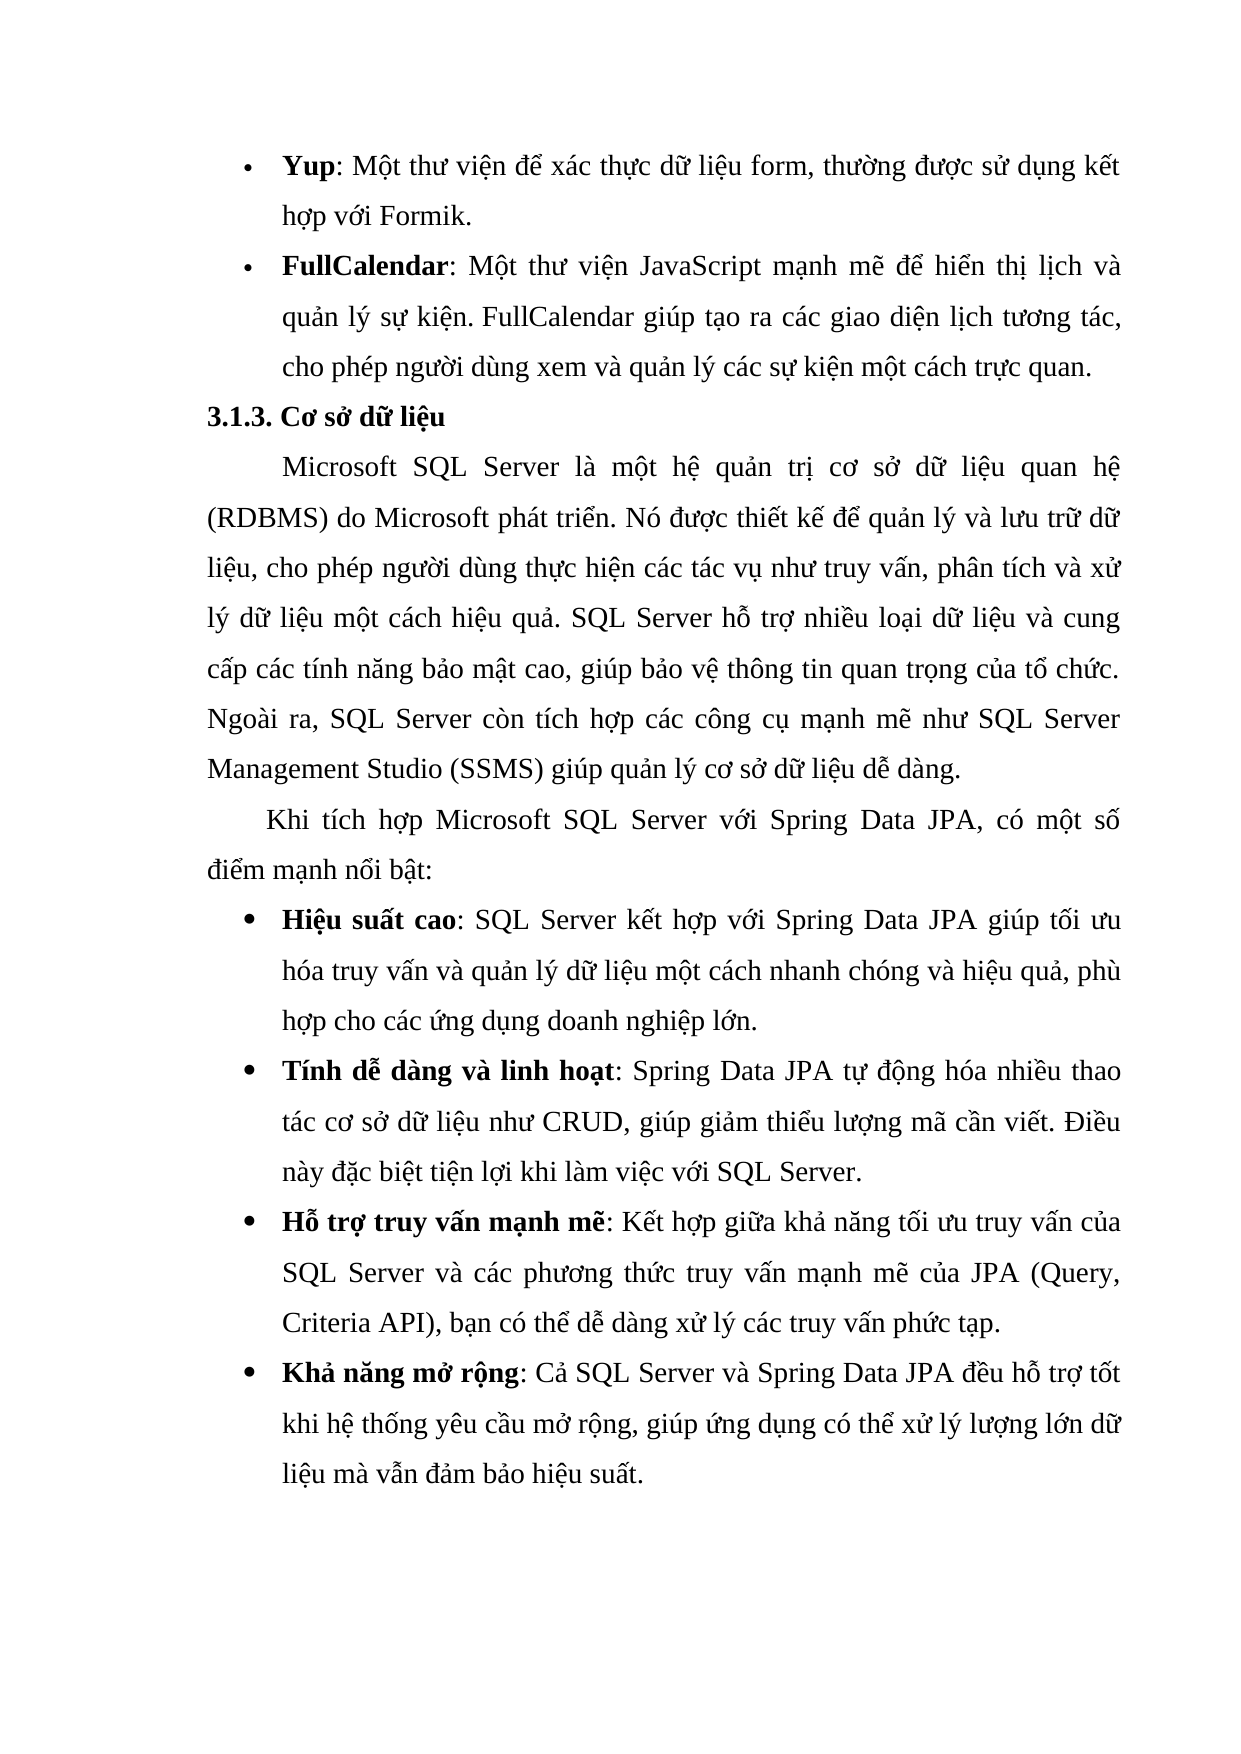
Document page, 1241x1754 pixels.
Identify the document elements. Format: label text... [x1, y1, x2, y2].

text Khi tích hợp Microsoft SQL Server với Spring Data JPA, có một số điểm mạnh nổi bật: [207, 802, 1122, 886]
text 3.1.3. Cơ sở dữ liệu [207, 399, 1122, 433]
list Khả năng mở rộng: Cả SQL Server và Spring Data JPA đều hỗ trợ tốt khi hệ thống yêu cầu mở rộng, giúp ứng dụng có thể xử lý lượng lớn dữ liệu mà vẫn đảm bảo hiệu suất. [244, 1356, 1122, 1490]
list Hiệu suất cao: SQL Server kết hợp với Spring Data JPA giúp tối ưu hóa truy vấn và quản lý dữ liệu một cách nhanh chóng và hiệu quả, phù hợp cho các ứng dụng doanh nghiệp lớn. [244, 902, 1122, 1037]
list Tính dễ dàng và linh hoạt: Spring Data JPA tự động hóa nhiều thao tác cơ sở dữ liệu như CRUD, giúp giảm thiểu lượng mã cần viết. Điều này đặc biệt tiện lợi khi làm việc với SQL Server. [244, 1053, 1122, 1188]
text Microsoft SQL Server là một hệ quản trị cơ sở dữ liệu quan hệ (RDBMS) do Microsoft phát triển. Nó được thiết kế để quản lý và lưu trữ dữ liệu, cho phép người dùng thực hiện các tác vụ như truy vấn, phân tích và xử lý dữ liệu một cách hiệu quả. SQL Server hỗ trợ nhiều loại dữ liệu và cung cấp các tính năng bảo mật cao, giúp bảo vệ thông tin quan trọng của tổ chức. Ngoài ra, SQL Server còn tích hợp các công cụ mạnh mẽ như SQL Server Management Studio (SSMS) giúp quản lý cơ sở dữ liệu dễ dàng. [207, 449, 1122, 785]
list FullCalendar: Một thư viện JavaScript mạnh mẽ để hiển thị lịch và quản lý sự kiện. FullCalendar giúp tạo ra các giao diện lịch tương tác, cho phép người dùng xem và quản lý các sự kiện một cách trực quan. [244, 248, 1122, 382]
list Yup: Một thư viện để xác thực dữ liệu form, thường được sử dụng kết hợp với Formik. [244, 148, 1122, 232]
list Hỗ trợ truy vấn mạnh mẽ: Kết hợp giữa khả năng tối ưu truy vấn của SQL Server và các phương thức truy vấn mạnh mẽ của JPA (Query, Criteria API), bạn có thể dễ dàng xử lý các truy vấn phức tạp. [244, 1204, 1122, 1339]
